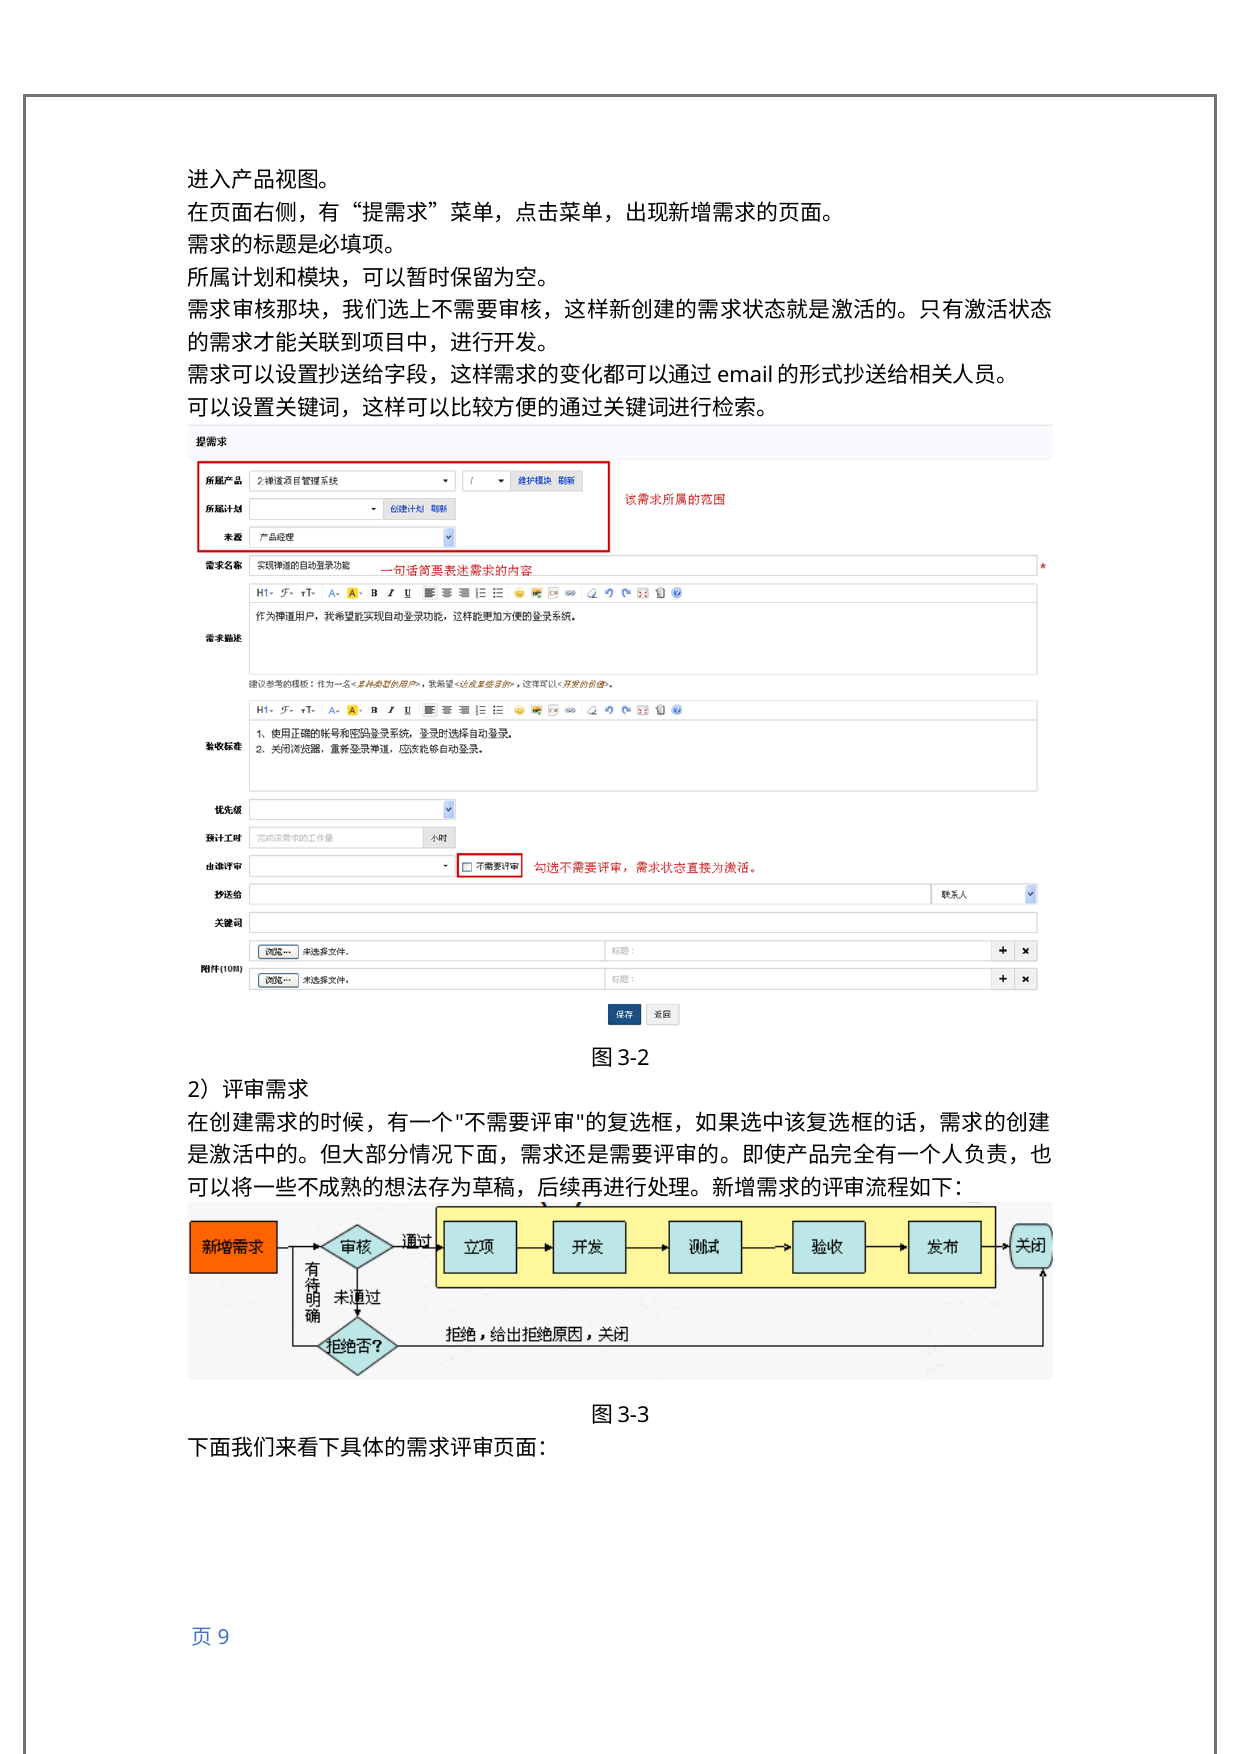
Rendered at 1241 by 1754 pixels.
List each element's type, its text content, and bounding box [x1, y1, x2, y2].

text 图3-3 [187, 1397, 1053, 1429]
text 在页面右侧，有“提需求”菜单，点击菜单，出现新增需求的页面。 [187, 194, 1053, 227]
text 进入产品视图。 [187, 162, 1053, 194]
text 下面我们来看下具体的需求评审页面： [187, 1429, 1053, 1462]
text 需求的标题是必填项。 [187, 227, 1053, 259]
text 可以设置关键词，这样可以比较方便的通过关键词进行检索。 [187, 389, 1053, 422]
picture [187, 1202, 1053, 1380]
text 需求可以设置抄送给字段，这样需求的变化都可以通过email的形式抄送给相关人员。 [187, 357, 1053, 389]
text 在创建需求的时候，有一个"不需要评审"的复选框，如果选中该复选框的话，需求的创建是激活中的。但大部分情况下面，需求还是需要评审的。即使产品完全有一个人负责，也可以将一些不成熟的想法存为草稿，后续再进行处理。新增需求的评审流程如下： [187, 1104, 1053, 1202]
text 所属计划和模块，可以暂时保留为空。 [187, 259, 1053, 292]
text 需求审核那块，我们选上不需要审核，这样新创建的需求状态就是激活的。只有激活状态的需求才能关联到项目中，进行开发。 [187, 292, 1053, 357]
text 图3-2 [187, 1039, 1053, 1072]
text 2）评审需求 [187, 1072, 1053, 1104]
picture [187, 422, 1053, 1030]
